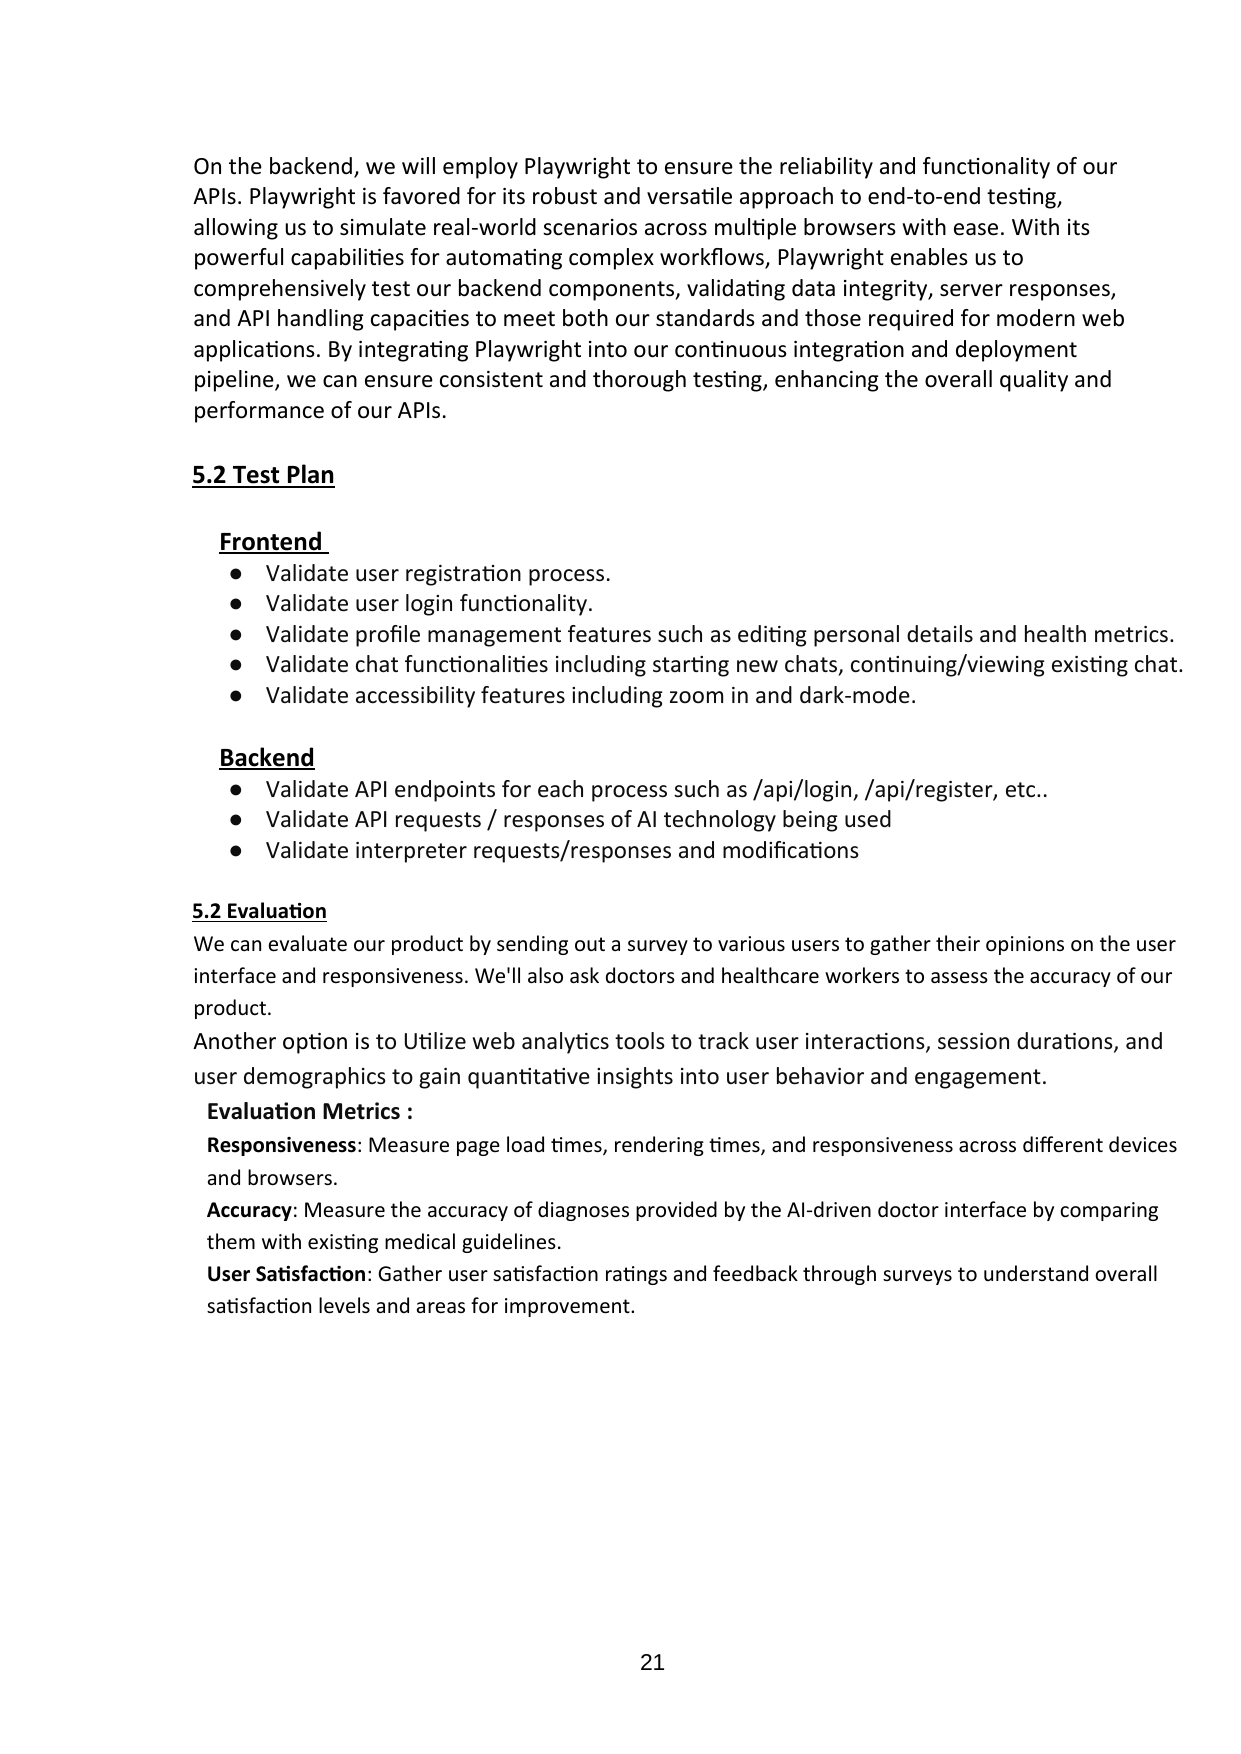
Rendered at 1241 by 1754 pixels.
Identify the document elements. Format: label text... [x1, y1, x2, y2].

text Responsiveness: Measure page load times, rendering times, and responsiveness across different devices and browsers. [207, 1130, 1187, 1191]
list Validate profile management features such as editing personal details and health metrics. [228, 618, 1187, 648]
text Another option is to Utilize web analytics tools to track user interactions, session durations, and user demographics to gain quantitative insights into user behavior and engagement. [193, 1025, 1187, 1091]
text We can evaluate our product by sending out a survey to various users to gather their opinions on the user interface and responsiveness. We'll also ask doctors and healthcare workers to assess the accuracy of our product. [193, 929, 1187, 1021]
text On the backend, we will employ Playwright to ensure the reliability and functionality of our APIs. Playwright is favored for its robust and versatile approach to end-to-end testing, allowing us to simulate real-world scenarios across multiple browsers with ease. With its powerful capabilities for automating complex workflows, Playwright enables us to comprehensively test our backend components, validating data integrity, server responses, and API handling capacities to meet both our standards and those required for modern web applications. By integrating Playwright into our continuous integration and deployment pipeline, we can ensure consistent and thorough testing, enhancing the overall quality and performance of our APIs. [193, 150, 1141, 425]
list Validate interpreter requests/responses and modifications [228, 834, 1187, 864]
text User Satisfaction: Gather user satisfaction ratings and feedback through surveys to understand overall satisfaction levels and areas for improvement. [207, 1259, 1187, 1319]
text Accuracy: Measure the accuracy of diagnoses provided by the AI-driven doctor interface by comparing them with existing medical guidelines. [207, 1195, 1187, 1255]
list Validate API requests / responses of AI technology being used [228, 803, 1187, 834]
text Backend [207, 740, 1141, 773]
text Evaluation Metrics : [207, 1095, 1187, 1126]
text 5.2 Evaluation [192, 897, 1187, 925]
list Validate user registration process. [228, 557, 1187, 587]
list Validate API endpoints for each process such as /api/login, /api/register, etc.. [228, 773, 1187, 803]
text Frontend [207, 524, 1141, 557]
text 5.2 Test Plan [178, 458, 1141, 491]
list Validate chat functionalities including starting new chats, continuing/viewing existing chat. [228, 648, 1187, 679]
list Validate accessibility features including zoom in and dark-mode. [228, 679, 1187, 709]
list Validate user login functionality. [228, 587, 1187, 618]
